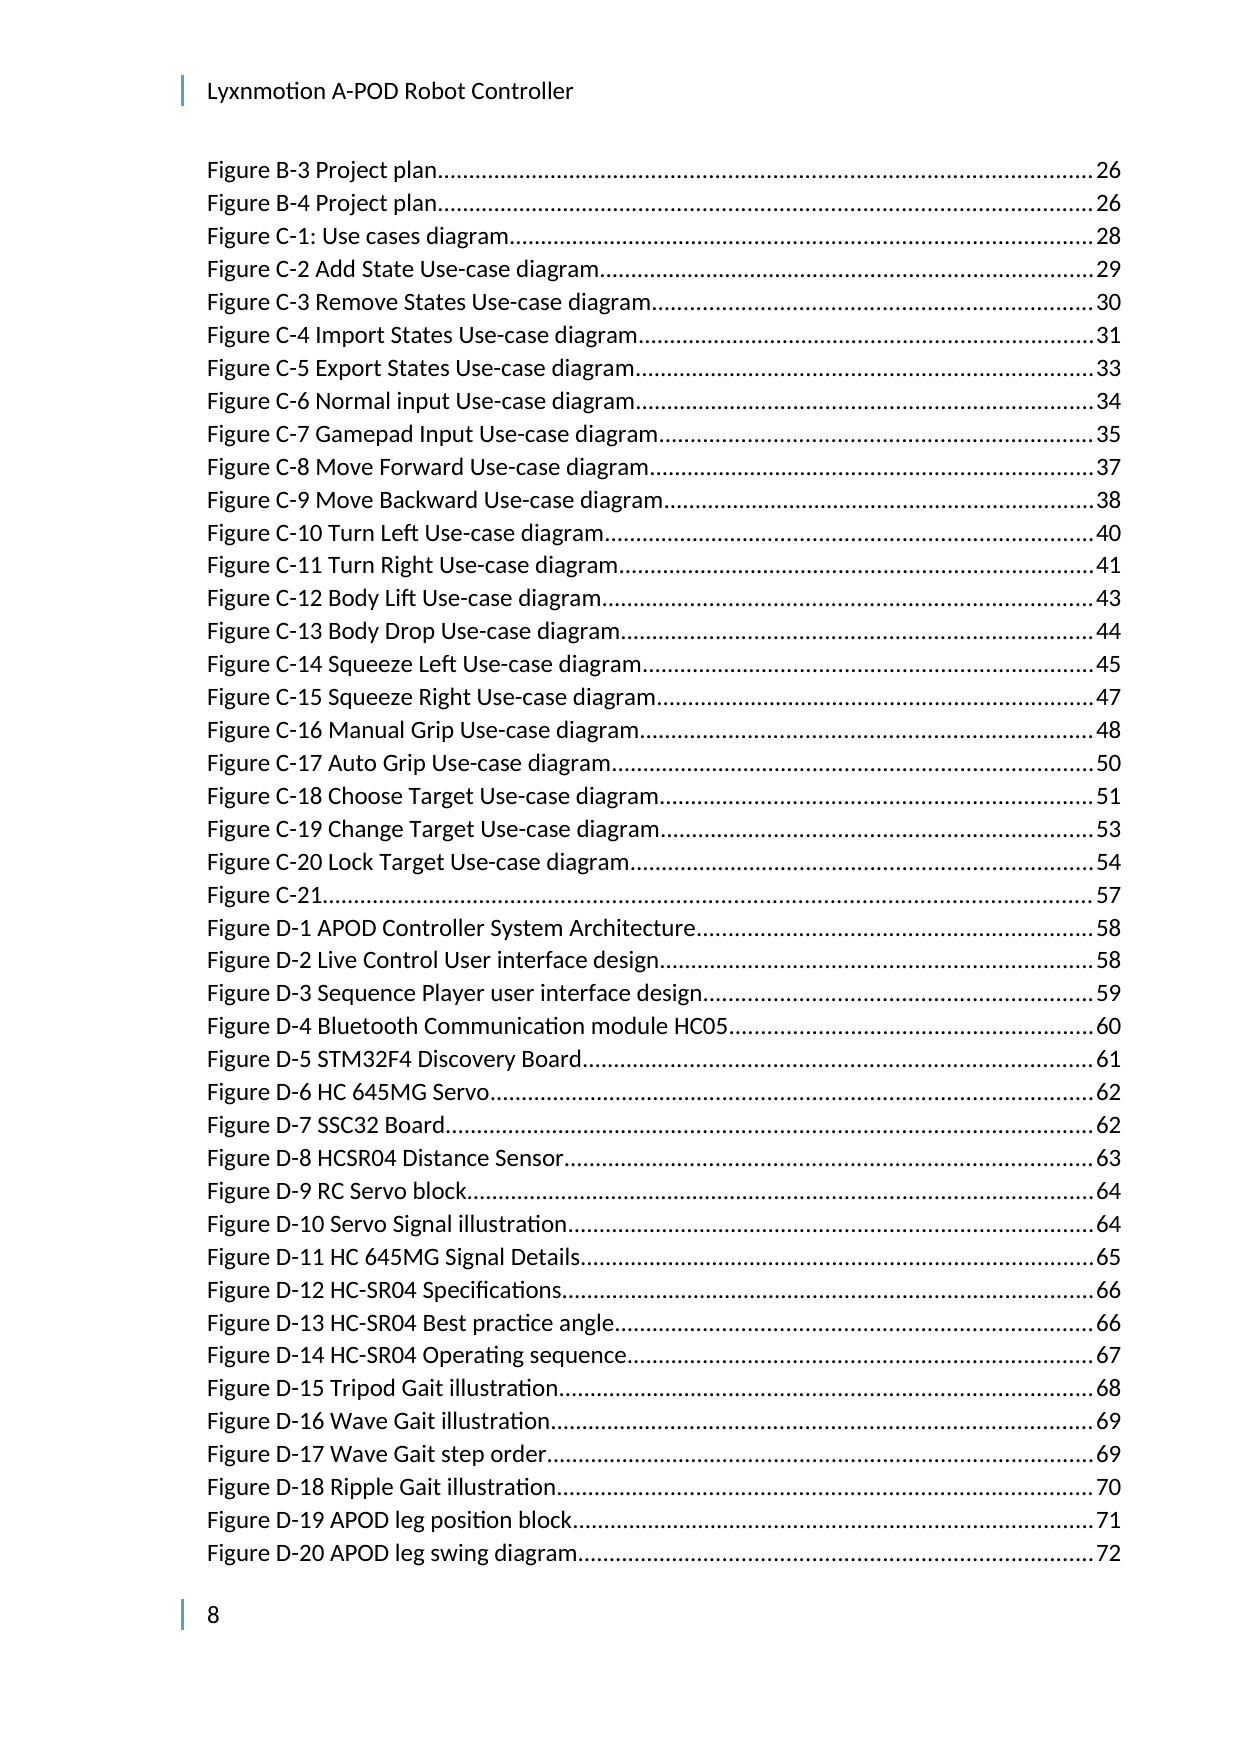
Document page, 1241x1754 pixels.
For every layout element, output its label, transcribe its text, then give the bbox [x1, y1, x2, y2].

text Figure D-17 Wave Gait step order 69 [207, 1438, 1122, 1469]
text Figure C-6 Normal input Use-case diagram 34 [207, 385, 1122, 416]
text Figure C-19 Change Target Use-case diagram 53 [207, 813, 1122, 843]
text Figure C-12 Body Lift Use-case diagram 43 [207, 583, 1122, 613]
text Figure D-15 Tripod Gait illustration 68 [207, 1373, 1122, 1403]
text Figure D-7 SSC32 Board 62 [207, 1109, 1122, 1140]
text Figure C-13 Body Drop Use-case diagram 44 [207, 616, 1122, 646]
text Figure D-16 Wave Gait illustration 69 [207, 1406, 1122, 1436]
text Figure D-18 Ripple Gait illustration 70 [207, 1471, 1122, 1502]
text Figure D-11 HC 645MG Signal Details 65 [207, 1241, 1122, 1271]
text Figure D-10 Servo Signal illustration 64 [207, 1208, 1122, 1238]
text Figure C-16 Manual Grip Use-case diagram 48 [207, 714, 1122, 745]
text Figure C-1: Use cases diagram 28 [207, 221, 1122, 251]
text Figure C-3 Remove States Use-case diagram 30 [207, 286, 1122, 317]
text Figure D-20 APOD leg swing diagram 72 [207, 1537, 1122, 1568]
text Figure D-2 Live Control User interface design 58 [207, 945, 1122, 975]
text Figure C-4 Import States Use-case diagram 31 [207, 319, 1122, 350]
text Figure D-8 HCSR04 Distance Sensor 63 [207, 1142, 1122, 1173]
text Figure D-1 APOD Controller System Architecture 58 [207, 912, 1122, 942]
text Figure D-12 HC-SR04 Specifications 66 [207, 1274, 1122, 1304]
text Figure C-21 57 [207, 879, 1122, 909]
text Figure D-4 Bluetooth Communication module HC05 60 [207, 1011, 1122, 1041]
text Figure D-5 STM32F4 Discovery Board 61 [207, 1043, 1122, 1074]
text Figure C-8 Move Forward Use-case diagram 37 [207, 451, 1122, 481]
text Figure B-3 Project plan 26 [207, 155, 1122, 185]
text Figure D-9 RC Servo block 64 [207, 1175, 1122, 1206]
text Figure C-17 Auto Grip Use-case diagram 50 [207, 747, 1122, 778]
text Figure D-3 Sequence Player user interface design 59 [207, 978, 1122, 1008]
text Figure C-10 Turn Left Use-case diagram 40 [207, 517, 1122, 547]
text Figure C-15 Squeeze Right Use-case diagram 47 [207, 681, 1122, 712]
text Figure C-18 Choose Target Use-case diagram 51 [207, 780, 1122, 811]
text Figure C-20 Lock Target Use-case diagram 54 [207, 846, 1122, 876]
text Figure B-4 Project plan 26 [207, 188, 1122, 218]
text Figure C-14 Squeeze Left Use-case diagram 45 [207, 648, 1122, 679]
text Figure D-6 HC 645MG Servo 62 [207, 1076, 1122, 1107]
text Figure D-13 HC-SR04 Best practice angle 66 [207, 1307, 1122, 1337]
text Figure C-2 Add State Use-case diagram 29 [207, 253, 1122, 284]
text Figure C-11 Turn Right Use-case diagram 41 [207, 550, 1122, 580]
text Figure C-7 Gamepad Input Use-case diagram 35 [207, 418, 1122, 448]
text Figure D-19 APOD leg position block 71 [207, 1504, 1122, 1535]
text Figure C-9 Move Backward Use-case diagram 38 [207, 484, 1122, 514]
text Figure C-5 Export States Use-case diagram 33 [207, 352, 1122, 383]
text Figure D-14 HC-SR04 Operating sequence 67 [207, 1340, 1122, 1370]
